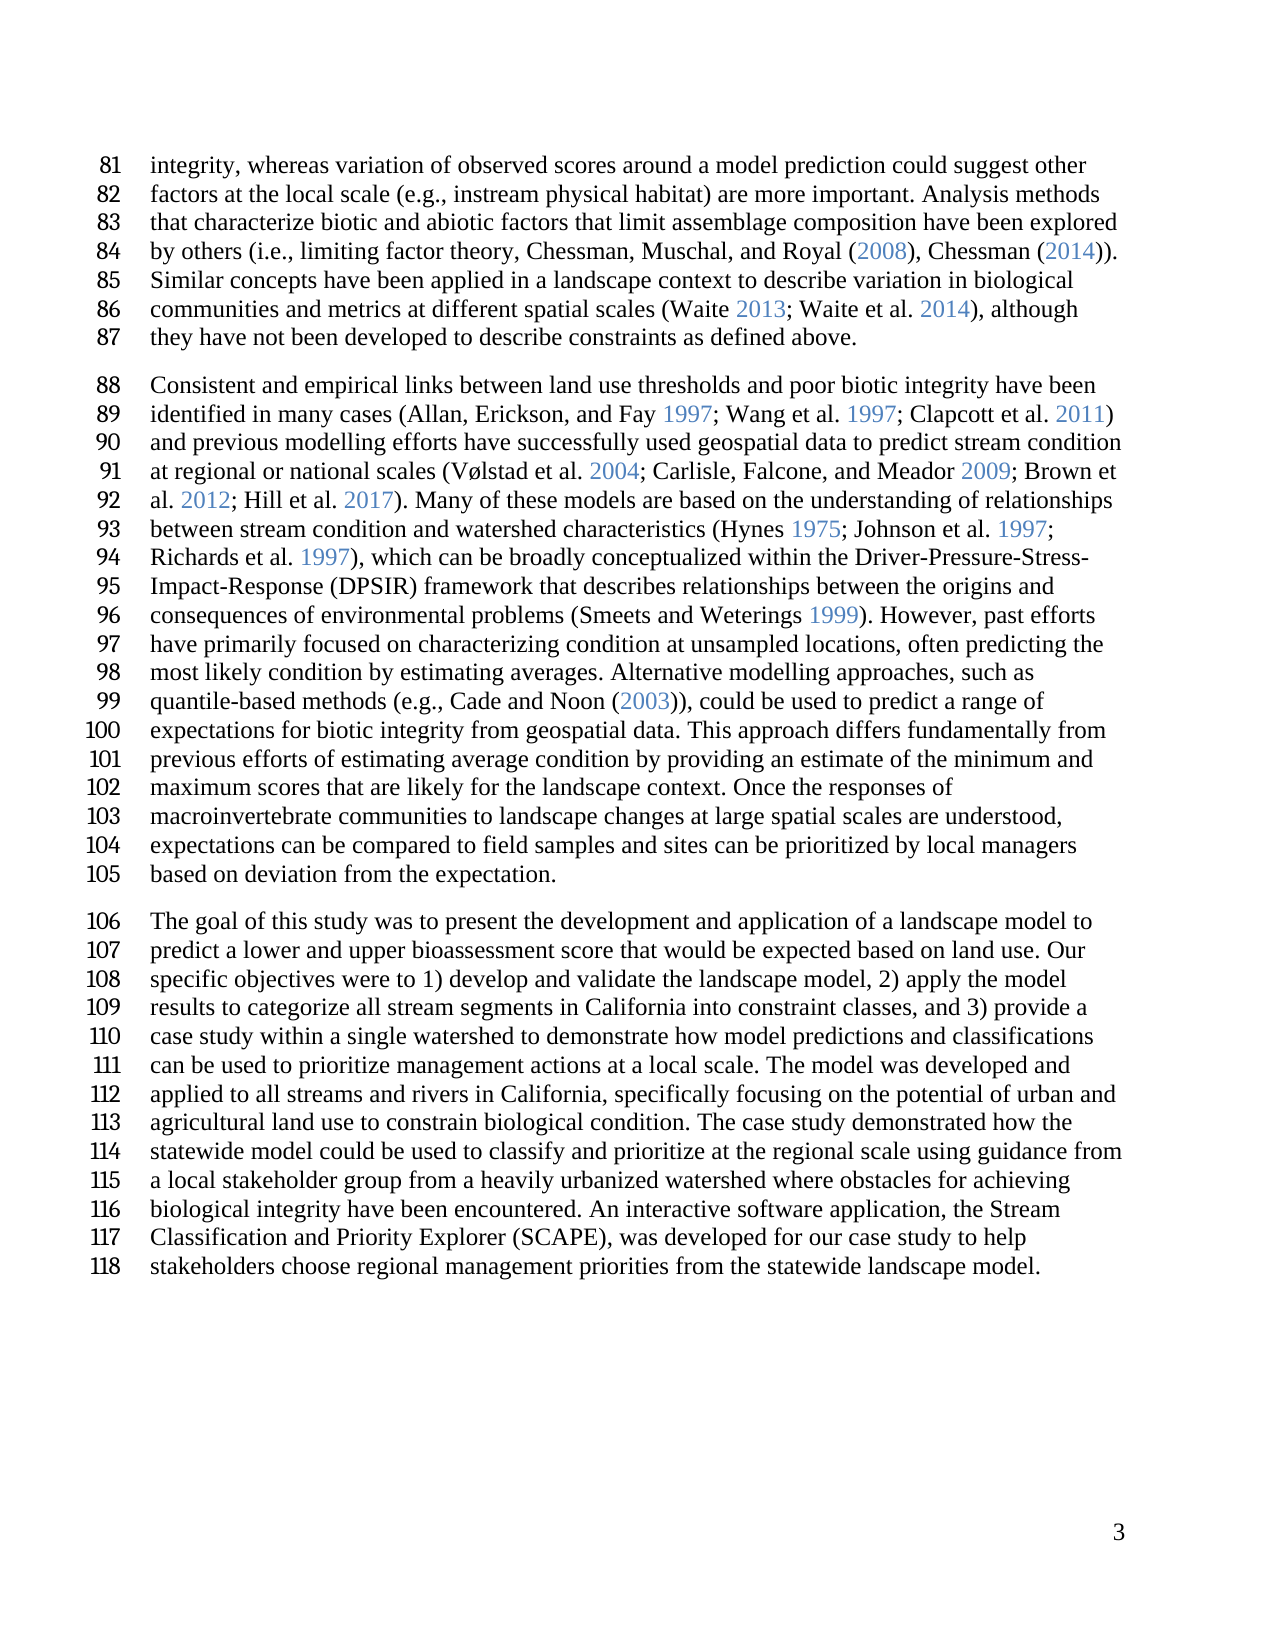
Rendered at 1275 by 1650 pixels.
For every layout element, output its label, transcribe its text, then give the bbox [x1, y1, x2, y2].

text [150, 150, 1125, 351]
text Consistent and empirical links between land use thresholds and poor biotic integrity have been identified in many cases (Allan, Erickson, and Fay 1997; Wang et al. 1997; Clapcott et al. 2011) and previous modelling efforts have successfully used geospatial data to predict stream condition at regional or national scales (Vølstad et al. 2004; Carlisle, Falcone, and Meador 2009; Brown et al. 2012; Hill et al. 2017). Many of these models are based on the understanding of relationships between stream condition and watershed characteristics (Hynes 1975; Johnson et al. 1997; Richards et al. 1997), which can be broadly conceptualized within the Driver-Pressure-Stress-Impact-Response (DPSIR) framework that describes relationships between the origins and consequences of environmental problems (Smeets and Weterings 1999). However, past efforts have primarily focused on characterizing condition at unsampled locations, often predicting the most likely condition by estimating averages. Alternative modelling approaches, such as quantile-based methods (e.g., Cade and Noon (2003)), could be used to predict a range of expectations for biotic integrity from geospatial data. This approach differs fundamentally from previous efforts of estimating average condition by providing an estimate of the minimum and maximum scores that are likely for the landscape context. Once the responses of macroinvertebrate communities to landscape changes at large spatial scales are understood, expectations can be compared to field samples and sites can be prioritized by local managers based on deviation from the expectation. [150, 370, 1125, 887]
text The goal of this study was to present the development and application of a landscape model to predict a lower and upper bioassessment score that would be expected based on land use. Our specific objectives were to 1) develop and validate the landscape model, 2) apply the model results to categorize all stream segments in California into constraint classes, and 3) provide a case study within a single watershed to demonstrate how model predictions and classifications can be used to prioritize management actions at a local scale. The model was developed and applied to all streams and rivers in California, specifically focusing on the potential of urban and agricultural land use to constrain biological condition. The case study demonstrated how the statewide model could be used to classify and prioritize at the regional scale using guidance from a local stakeholder group from a heavily urbanized watershed where obstacles for achieving biological integrity have been encountered. An interactive software application, the Stream Classification and Priority Explorer (SCAPE), was developed for our case study to help stakeholders choose regional management priorities from the statewide landscape model. [150, 906, 1125, 1280]
